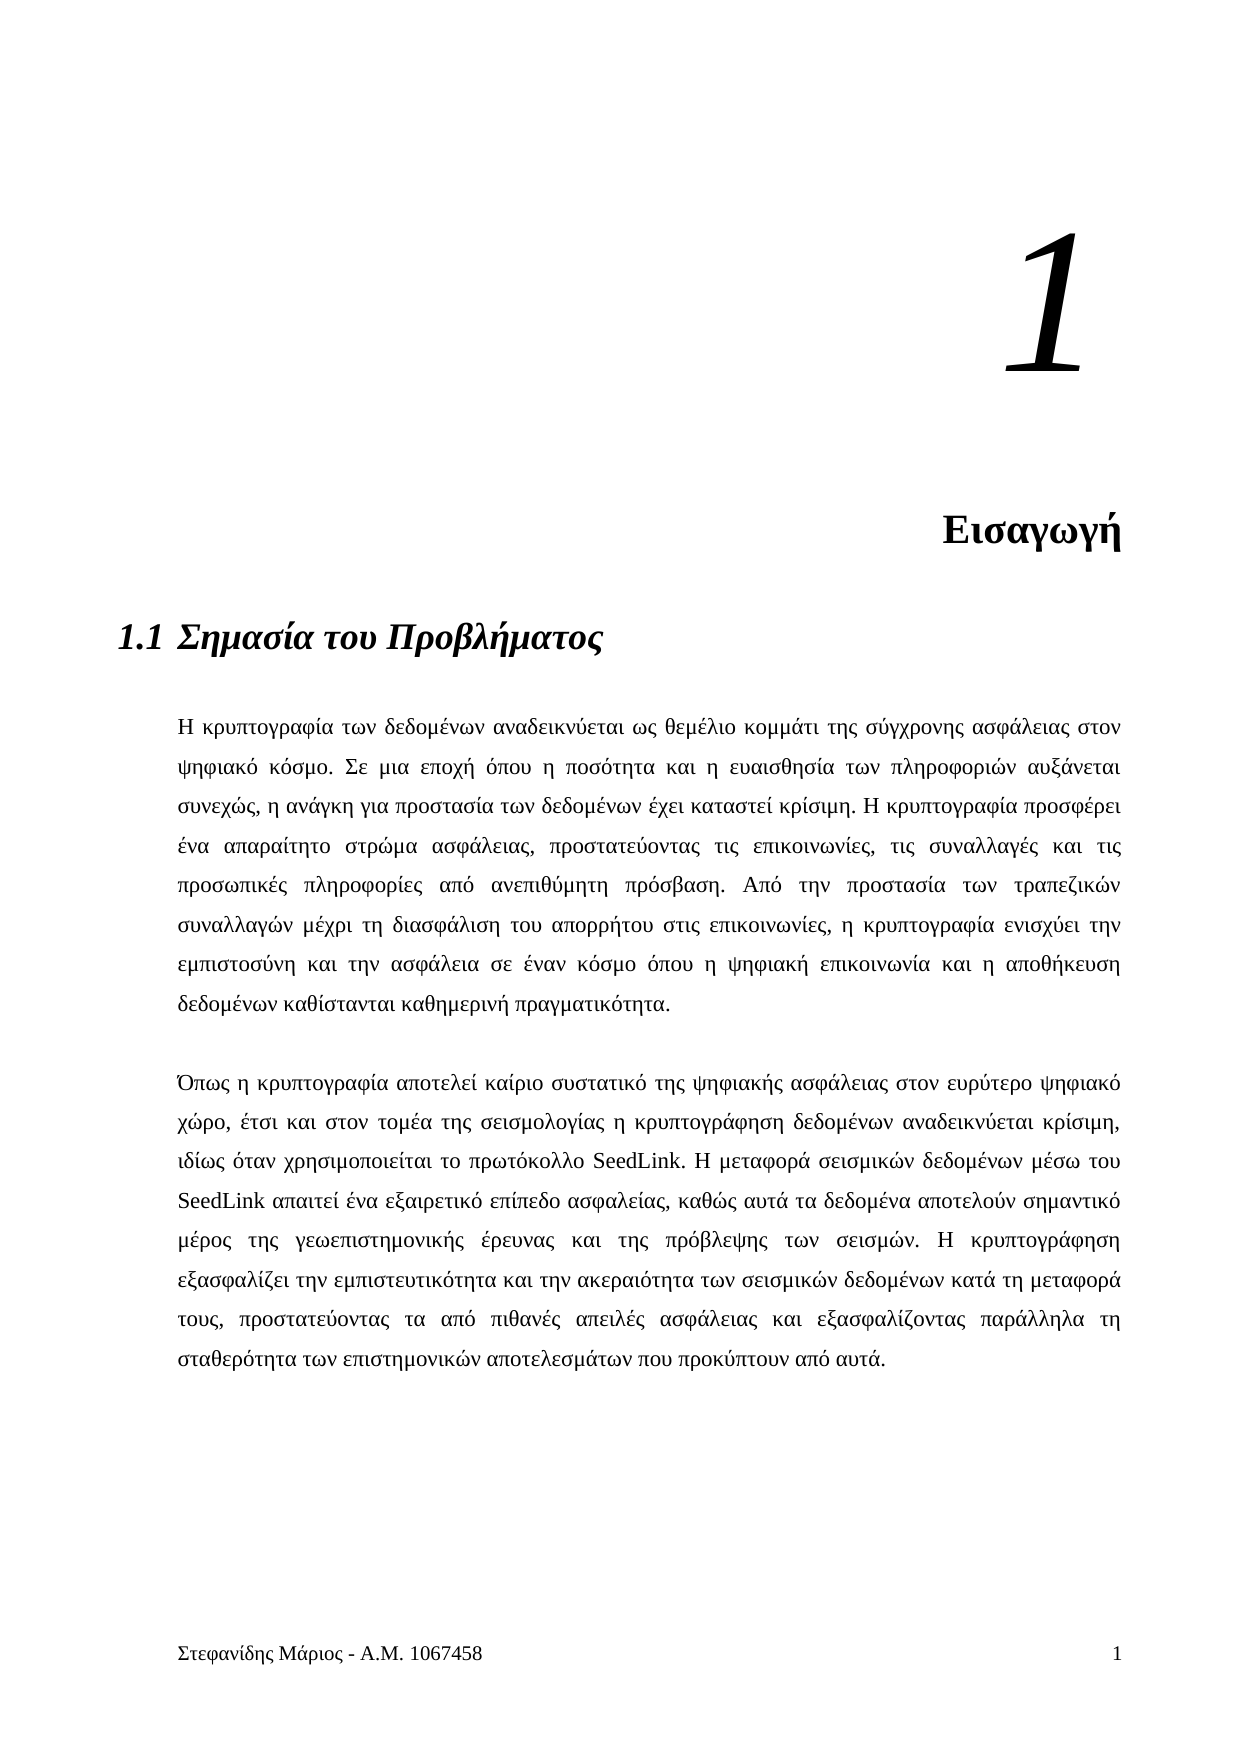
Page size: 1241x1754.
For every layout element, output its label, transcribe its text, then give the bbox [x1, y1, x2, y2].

subtitle Εισαγωγή [177, 504, 1122, 552]
subtitle 1 [222, 177, 1122, 417]
subtitle 1.1 Σημασία του Προβλήματος [117, 615, 1122, 658]
text Όπως η κρυπτογραφία αποτελεί καίριο συστατικό της ψηφιακής ασφάλειας στον ευρύτερο ψηφιακό χώρο, έτσι και στον τομέα της σεισμολογίας η κρυπτογράφηση δεδομένων αναδεικνύεται κρίσιμη, ιδίως όταν χρησιμοποιείται το πρωτόκολλο SeedLink. Η μεταφορά σεισμικών δεδομένων μέσω του SeedLink απαιτεί ένα εξαιρετικό επίπεδο ασφαλείας, καθώς αυτά τα δεδομένα αποτελούν σημαντικό μέρος της γεωεπιστημονικής έρευνας και της πρόβλεψης των σεισμών. Η κρυπτογράφηση εξασφαλίζει την εμπιστευτικότητα και την ακεραιότητα των σεισμικών δεδομένων κατά τη μεταφορά τους, προστατεύοντας τα από πιθανές απειλές ασφάλειας και εξασφαλίζοντας παράλληλα τη σταθερότητα των επιστημονικών αποτελεσμάτων που προκύπτουν από αυτά. [177, 1068, 1122, 1371]
text Η κρυπτογραφία των δεδομένων αναδεικνύεται ως θεμέλιο κομμάτι της σύγχρονης ασφάλειας στον ψηφιακό κόσμο. Σε μια εποχή όπου η ποσότητα και η ευαισθησία των πληροφοριών αυξάνεται συνεχώς, η ανάγκη για προστασία των δεδομένων έχει καταστεί κρίσιμη. Η κρυπτογραφία προσφέρει ένα απαραίτητο στρώμα ασφάλειας, προστατεύοντας τις επικοινωνίες, τις συναλλαγές και τις προσωπικές πληροφορίες από ανεπιθύμητη πρόσβαση. Από την προστασία των τραπεζικών συναλλαγών μέχρι τη διασφάλιση του απορρήτου στις επικοινωνίες, η κρυπτογραφία ενισχύει την εμπιστοσύνη και την ασφάλεια σε έναν κόσμο όπου η ψηφιακή επικοινωνία και η αποθήκευση δεδομένων καθίστανται καθημερινή πραγματικότητα. [177, 713, 1122, 1016]
